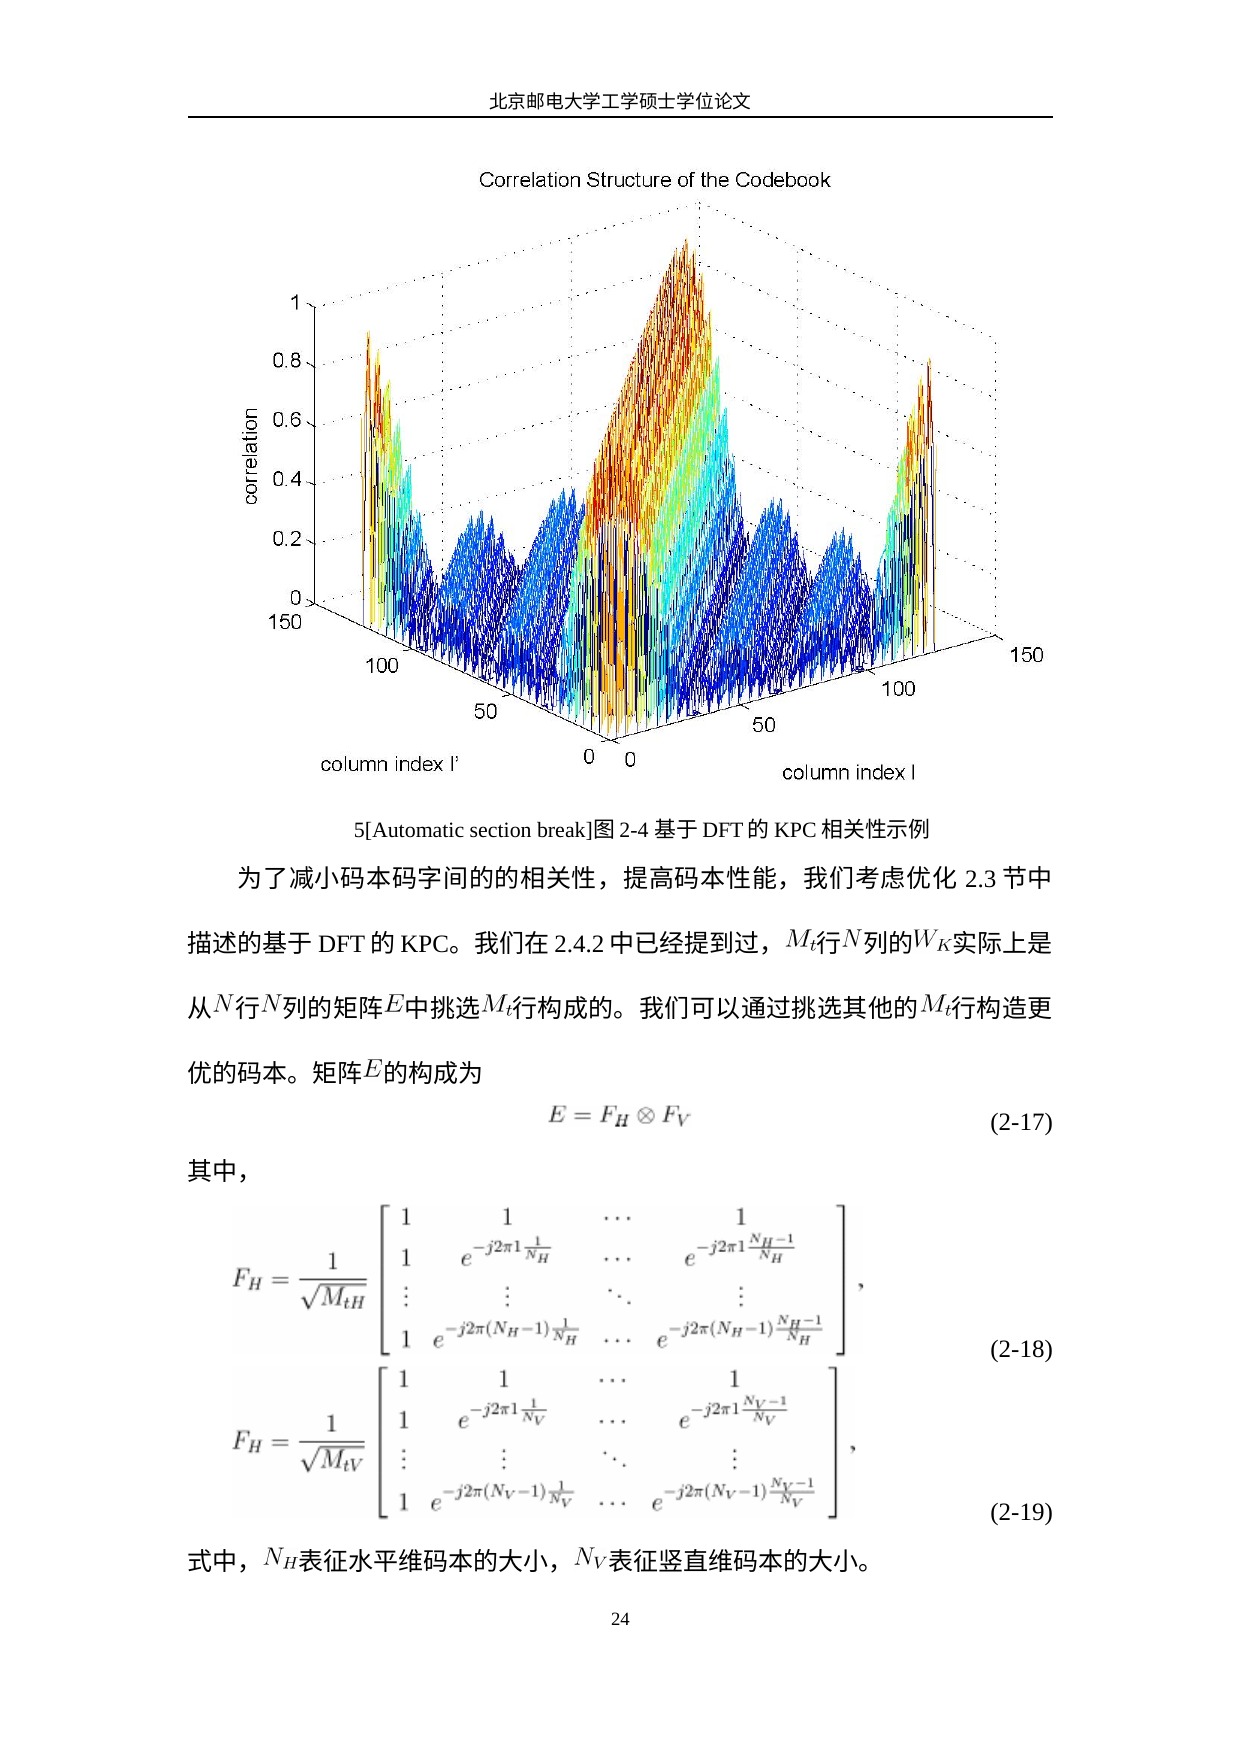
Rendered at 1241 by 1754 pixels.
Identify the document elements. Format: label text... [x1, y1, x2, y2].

picture [237, 162, 1057, 804]
text 其中， [187, 1137, 1053, 1202]
text (2-18) [187, 1202, 1053, 1364]
text (2-17) [187, 1104, 1053, 1137]
text 为了减小码本码字间的的相关性，提高码本性能，我们考虑优化2.3节中描述的基于DFT的KPC。我们在2.4.2中已经提到过，行列的实际上是从行列的矩阵中挑选行构成的。我们可以通过挑选其他的行构造更优的码本。矩阵的构成为 [187, 844, 1053, 1104]
text 式中，表征水平维码本的大小，表征竖直维码本的大小。 [187, 1527, 1053, 1592]
text 图2-4 基于DFT的KPC相关性示例 [187, 812, 1053, 844]
text (2-19) [187, 1364, 1053, 1527]
